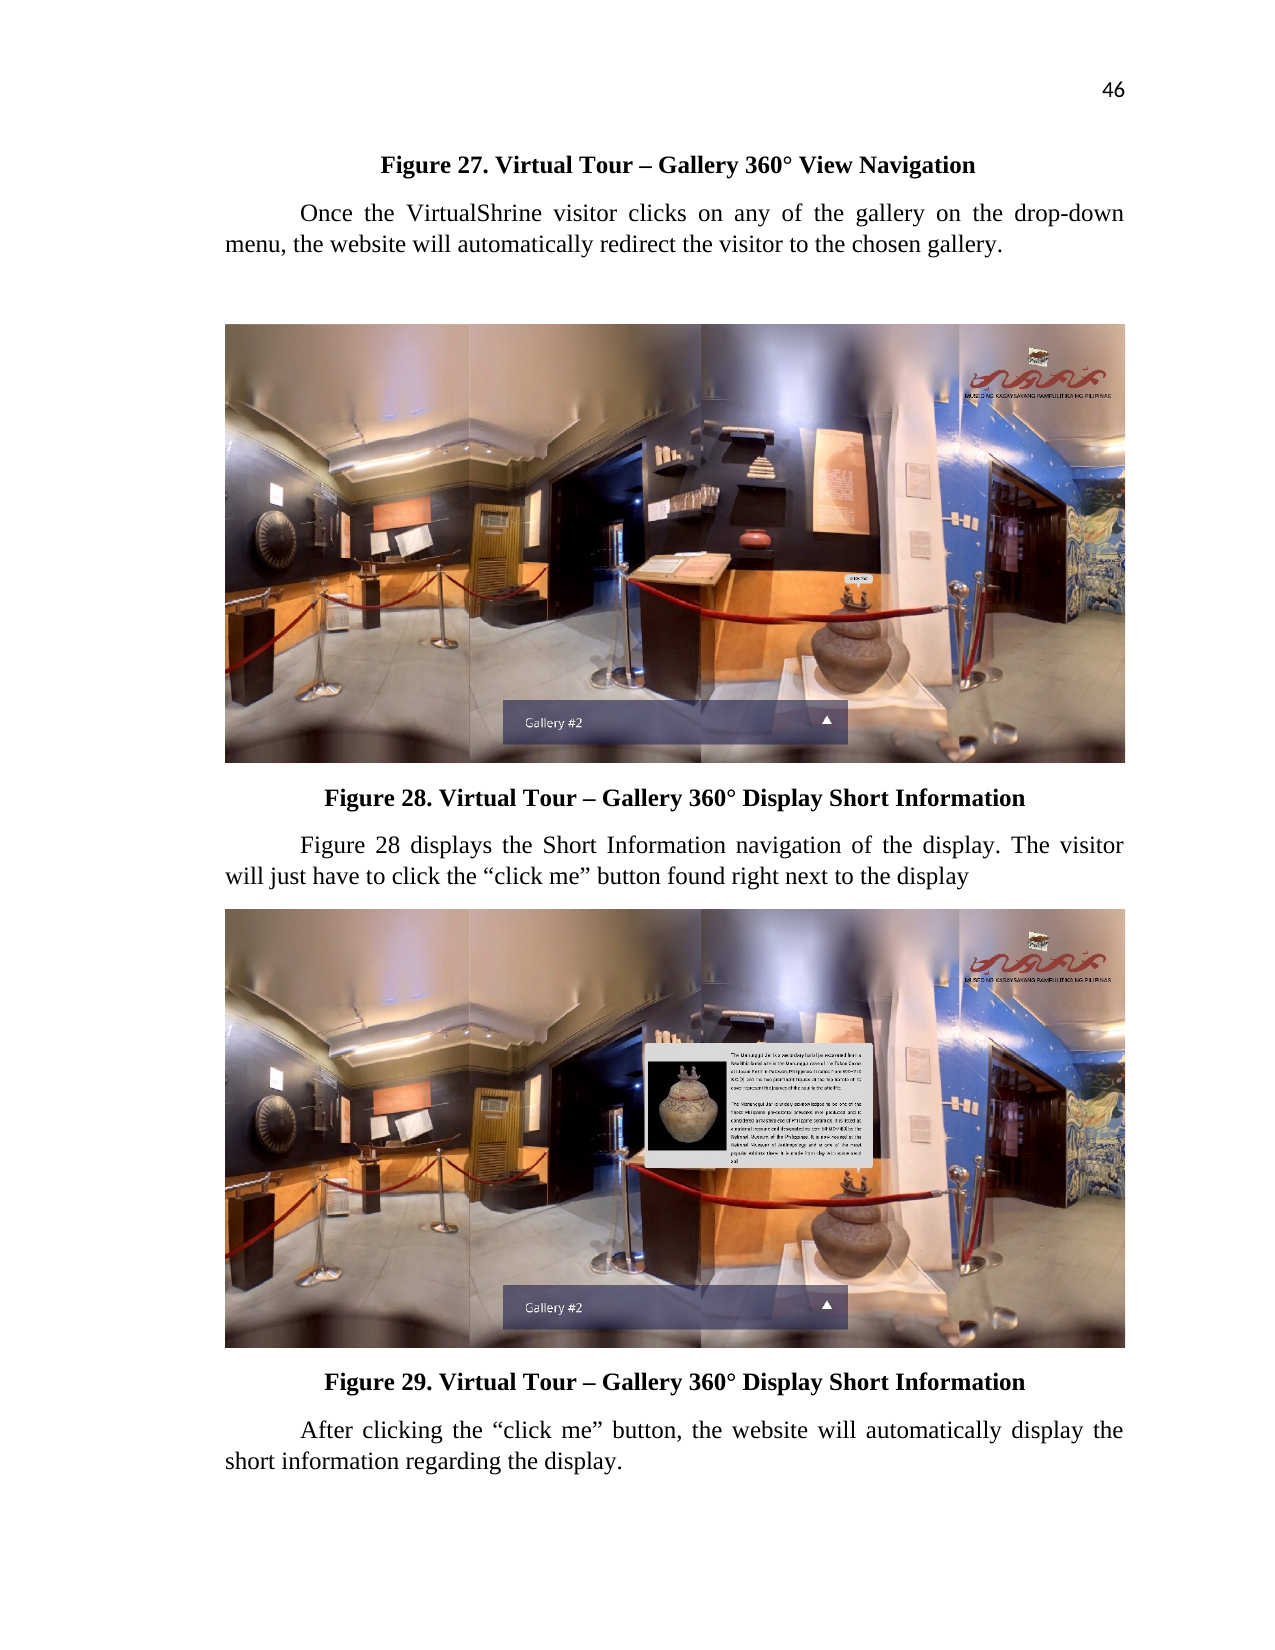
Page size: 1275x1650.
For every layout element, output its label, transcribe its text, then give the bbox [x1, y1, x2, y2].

text Figure 27. Virtual Tour – Gallery 360° View Navigation [225, 150, 1125, 179]
text Figure 29. Virtual Tour – Gallery 360° Display Short Information [225, 1367, 1125, 1396]
text Figure 28 displays the Short Information navigation of the display. The visitor will just have to click the “click me” button found right next to the display [225, 830, 1125, 890]
text Figure 28. Virtual Tour – Gallery 360° Display Short Information [225, 783, 1125, 811]
text Once the VirtualShrine visitor clicks on any of the gallery on the drop-down menu, the website will automatically redirect the visitor to the chosen gallery. [225, 198, 1125, 257]
picture [225, 909, 1125, 1349]
picture [225, 324, 1125, 764]
text After clicking the “click me” button, the website will automatically display the short information regarding the display. [225, 1415, 1125, 1475]
